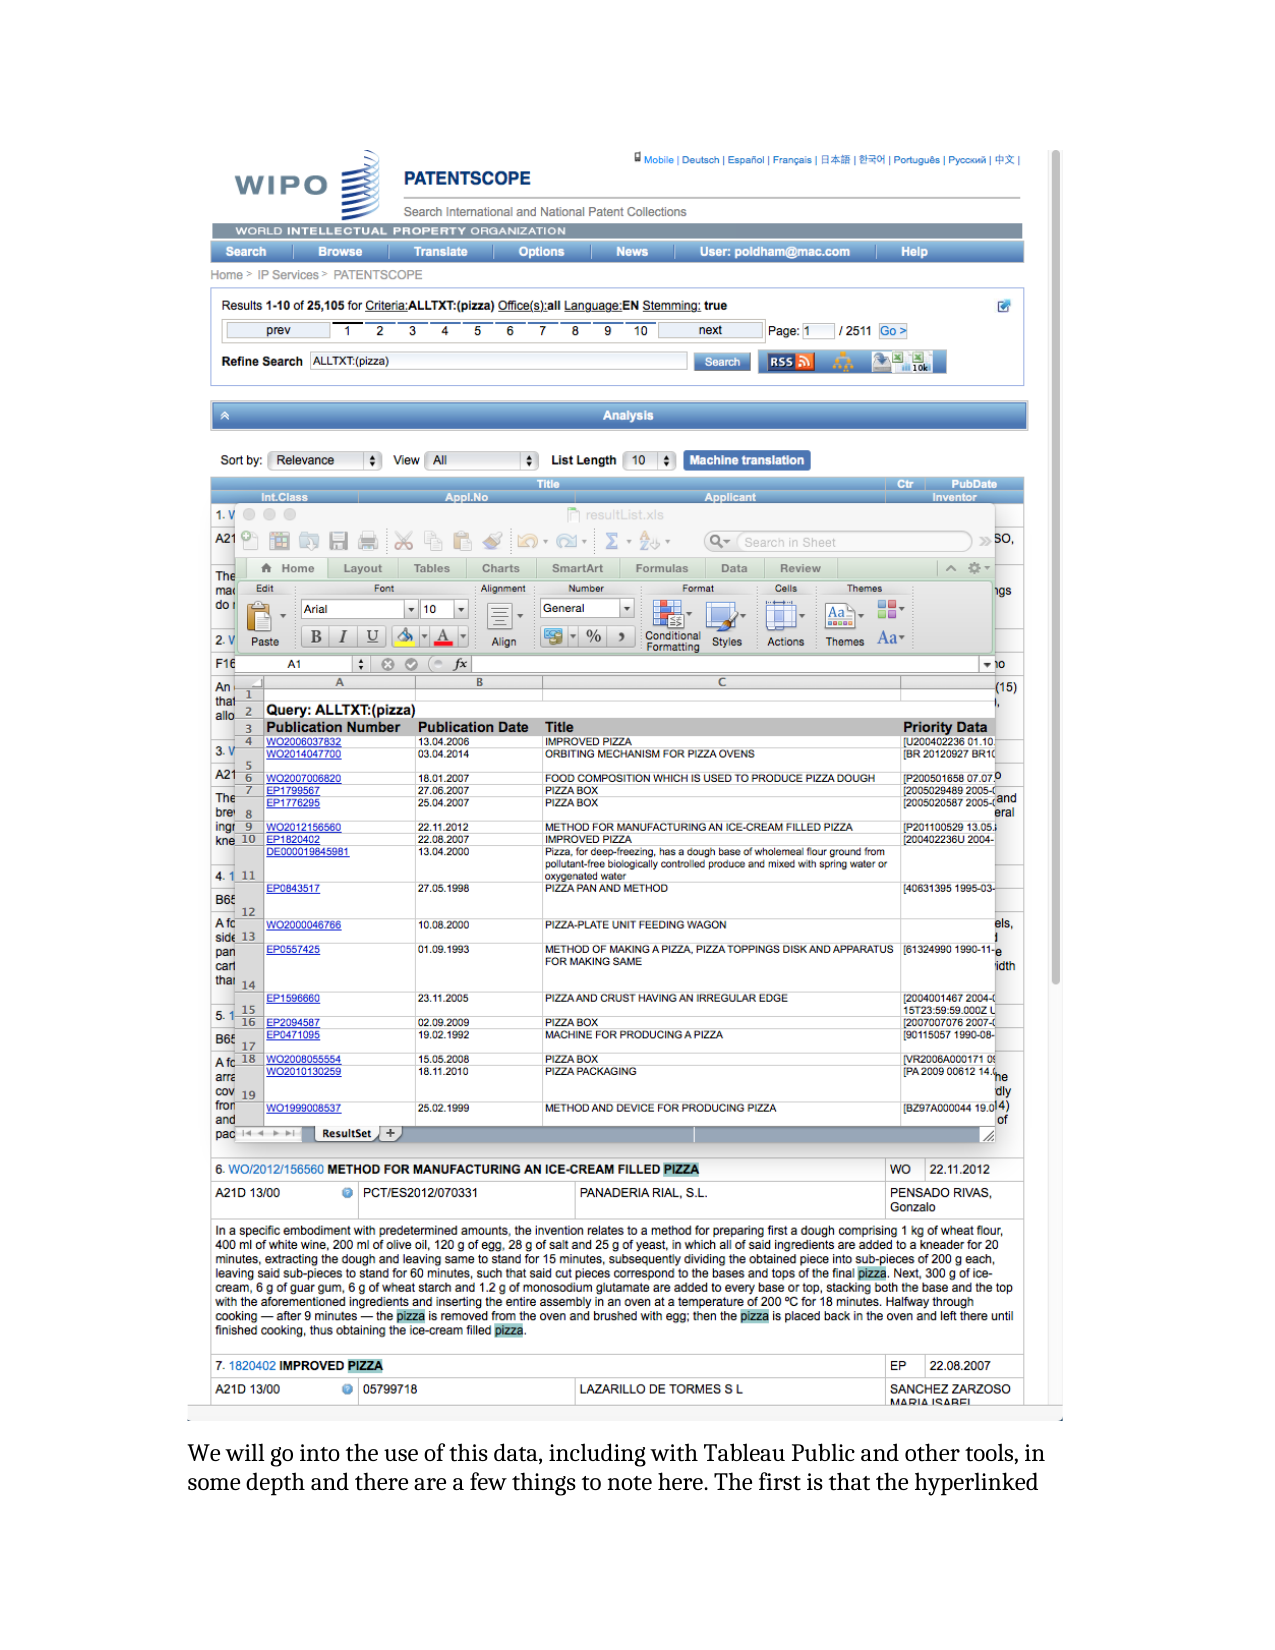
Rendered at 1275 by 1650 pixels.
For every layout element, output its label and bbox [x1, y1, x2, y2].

text [187, 1439, 1087, 1497]
picture [187, 150, 1063, 1421]
